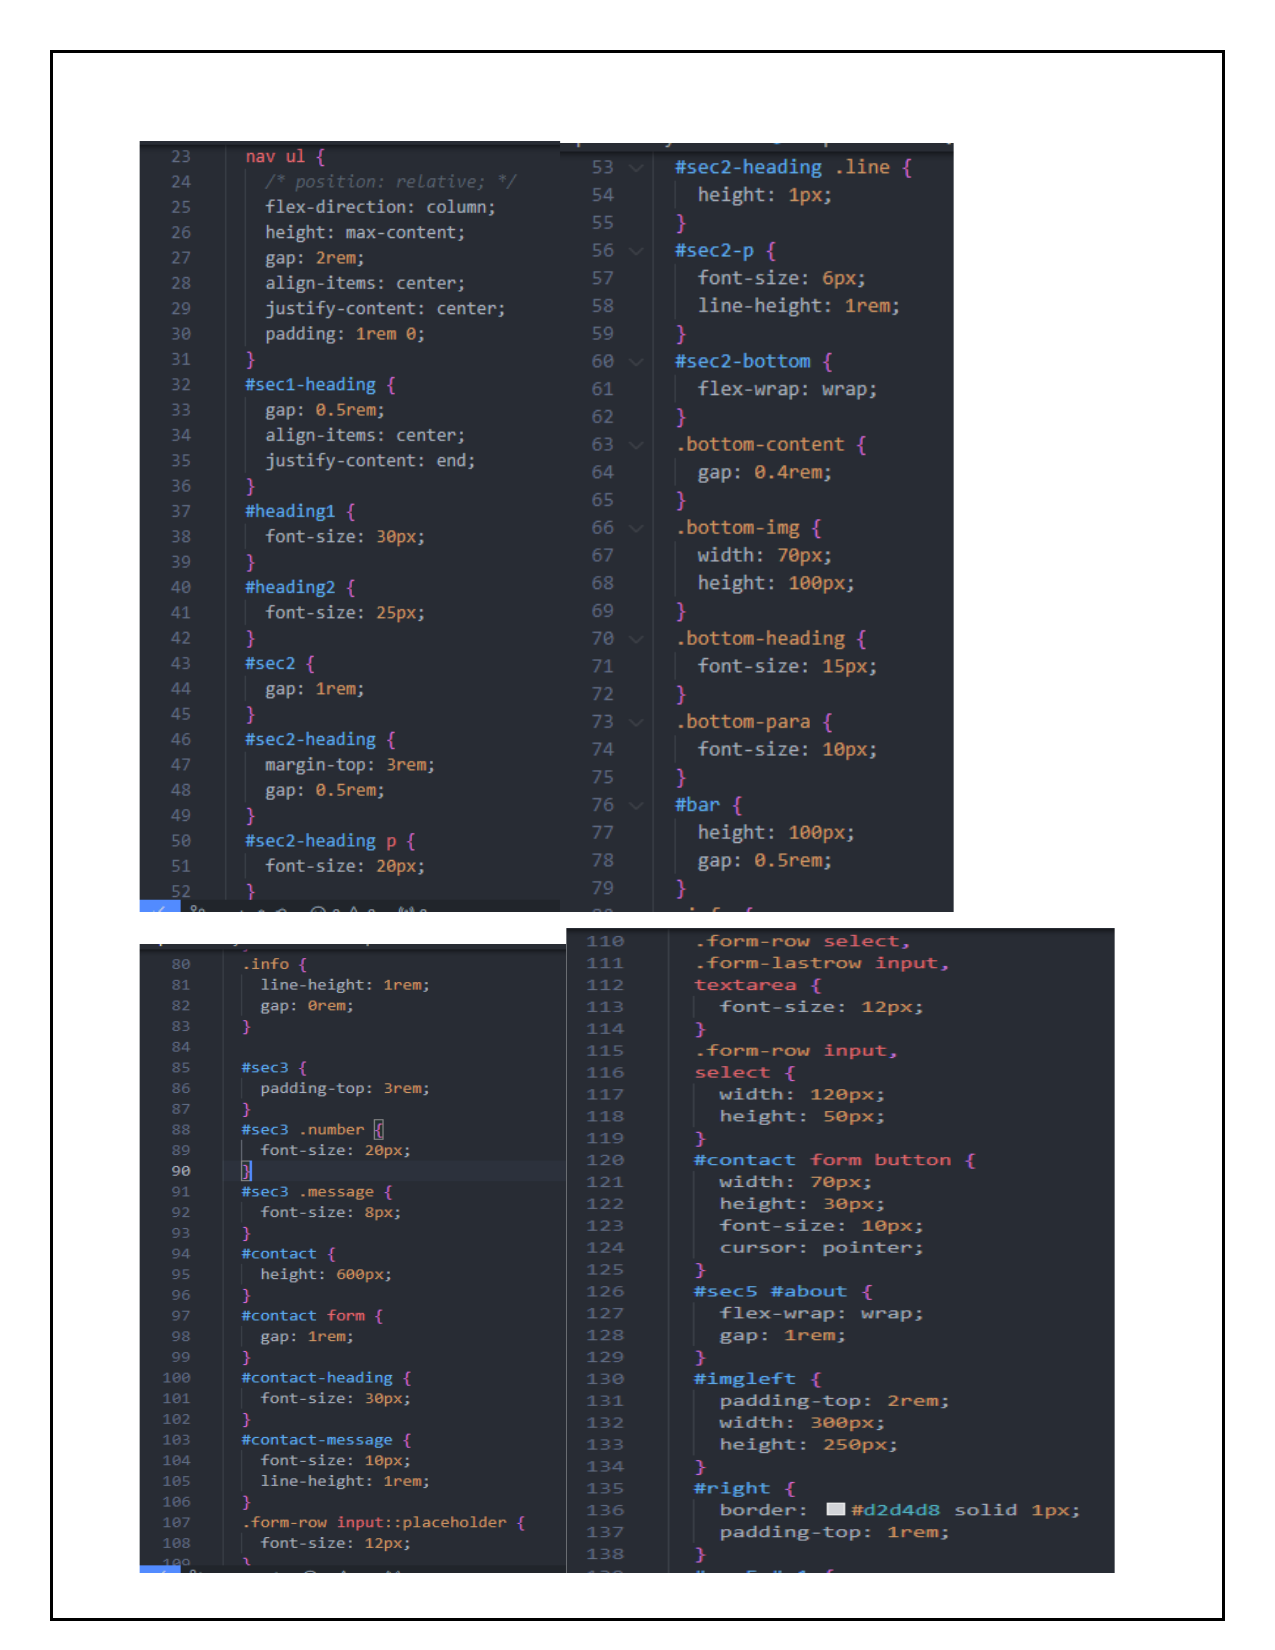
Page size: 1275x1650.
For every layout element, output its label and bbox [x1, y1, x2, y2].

picture [139, 141, 954, 912]
picture [139, 928, 1115, 1573]
